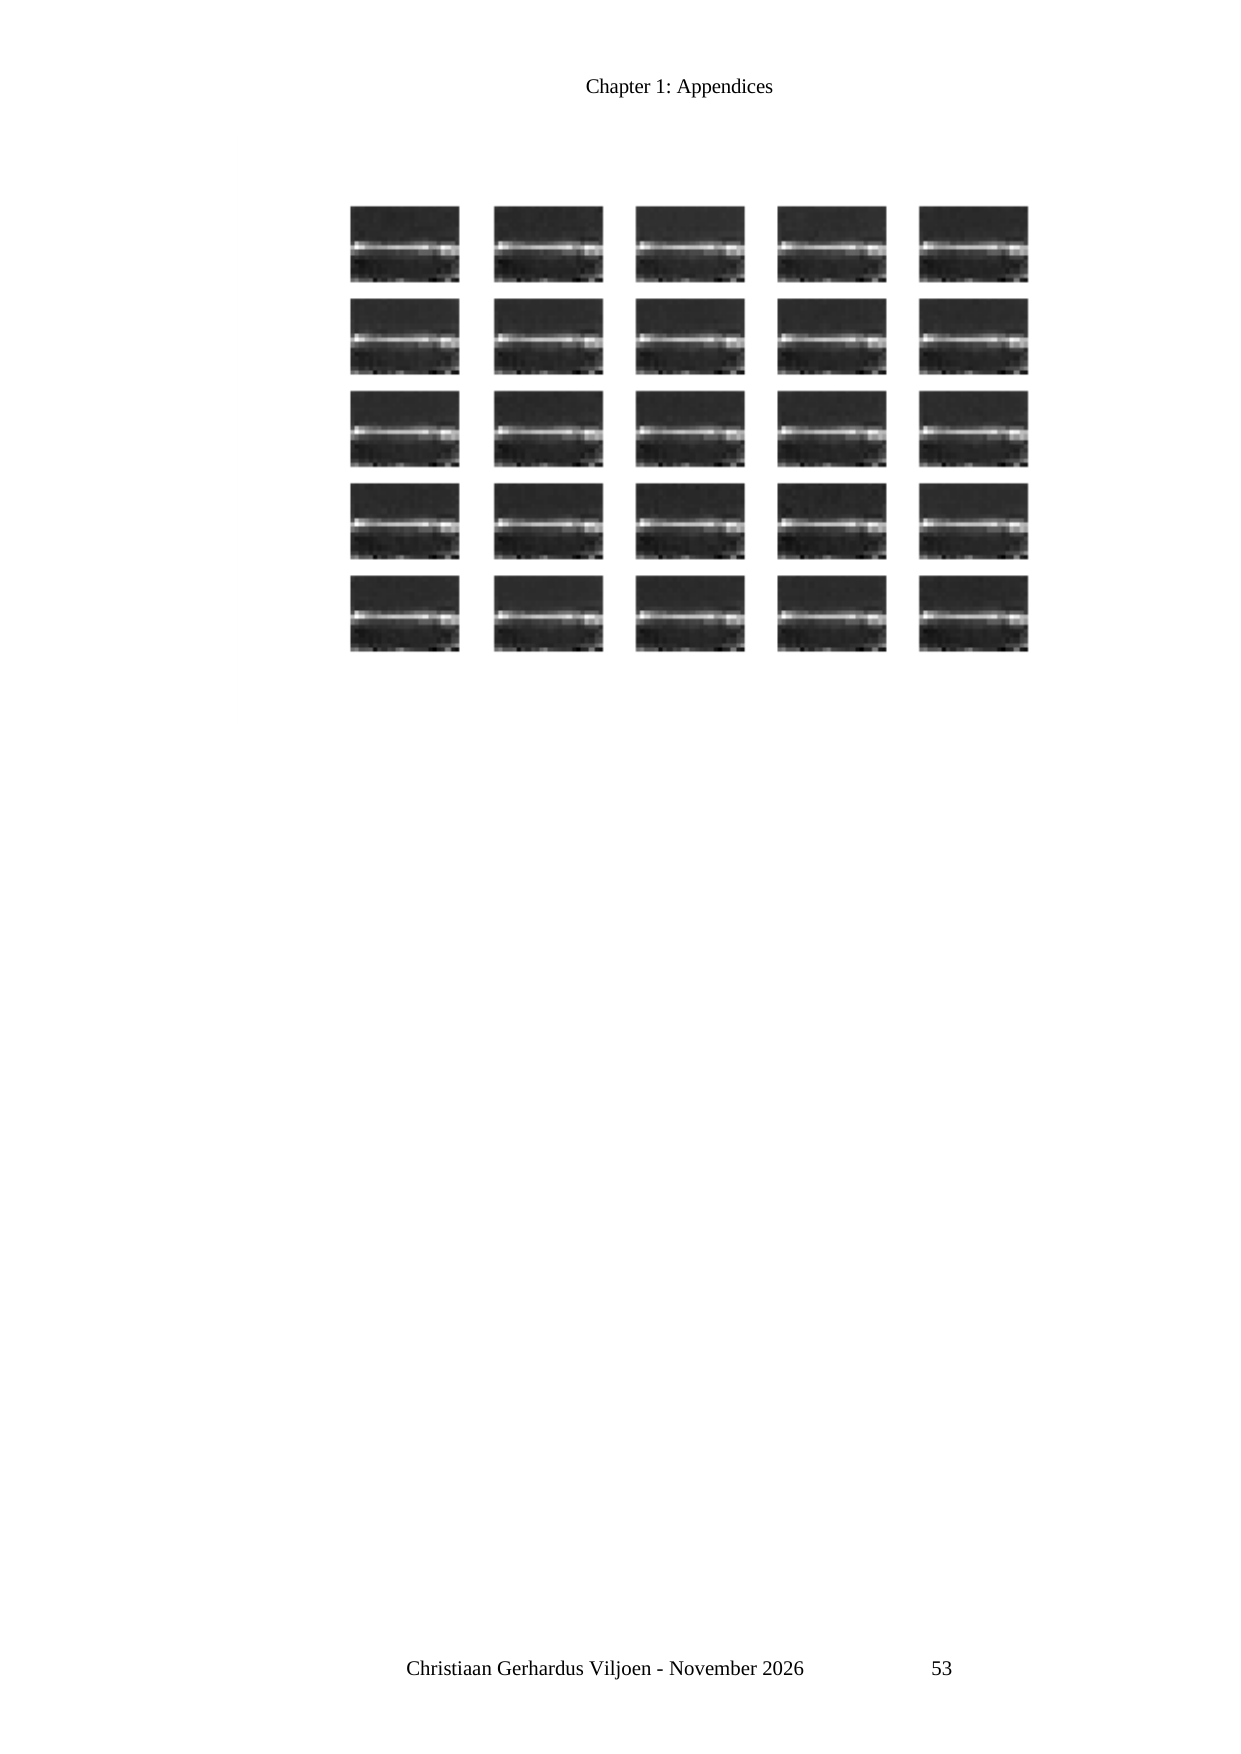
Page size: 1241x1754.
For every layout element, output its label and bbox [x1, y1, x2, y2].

picture [236, 135, 1123, 726]
